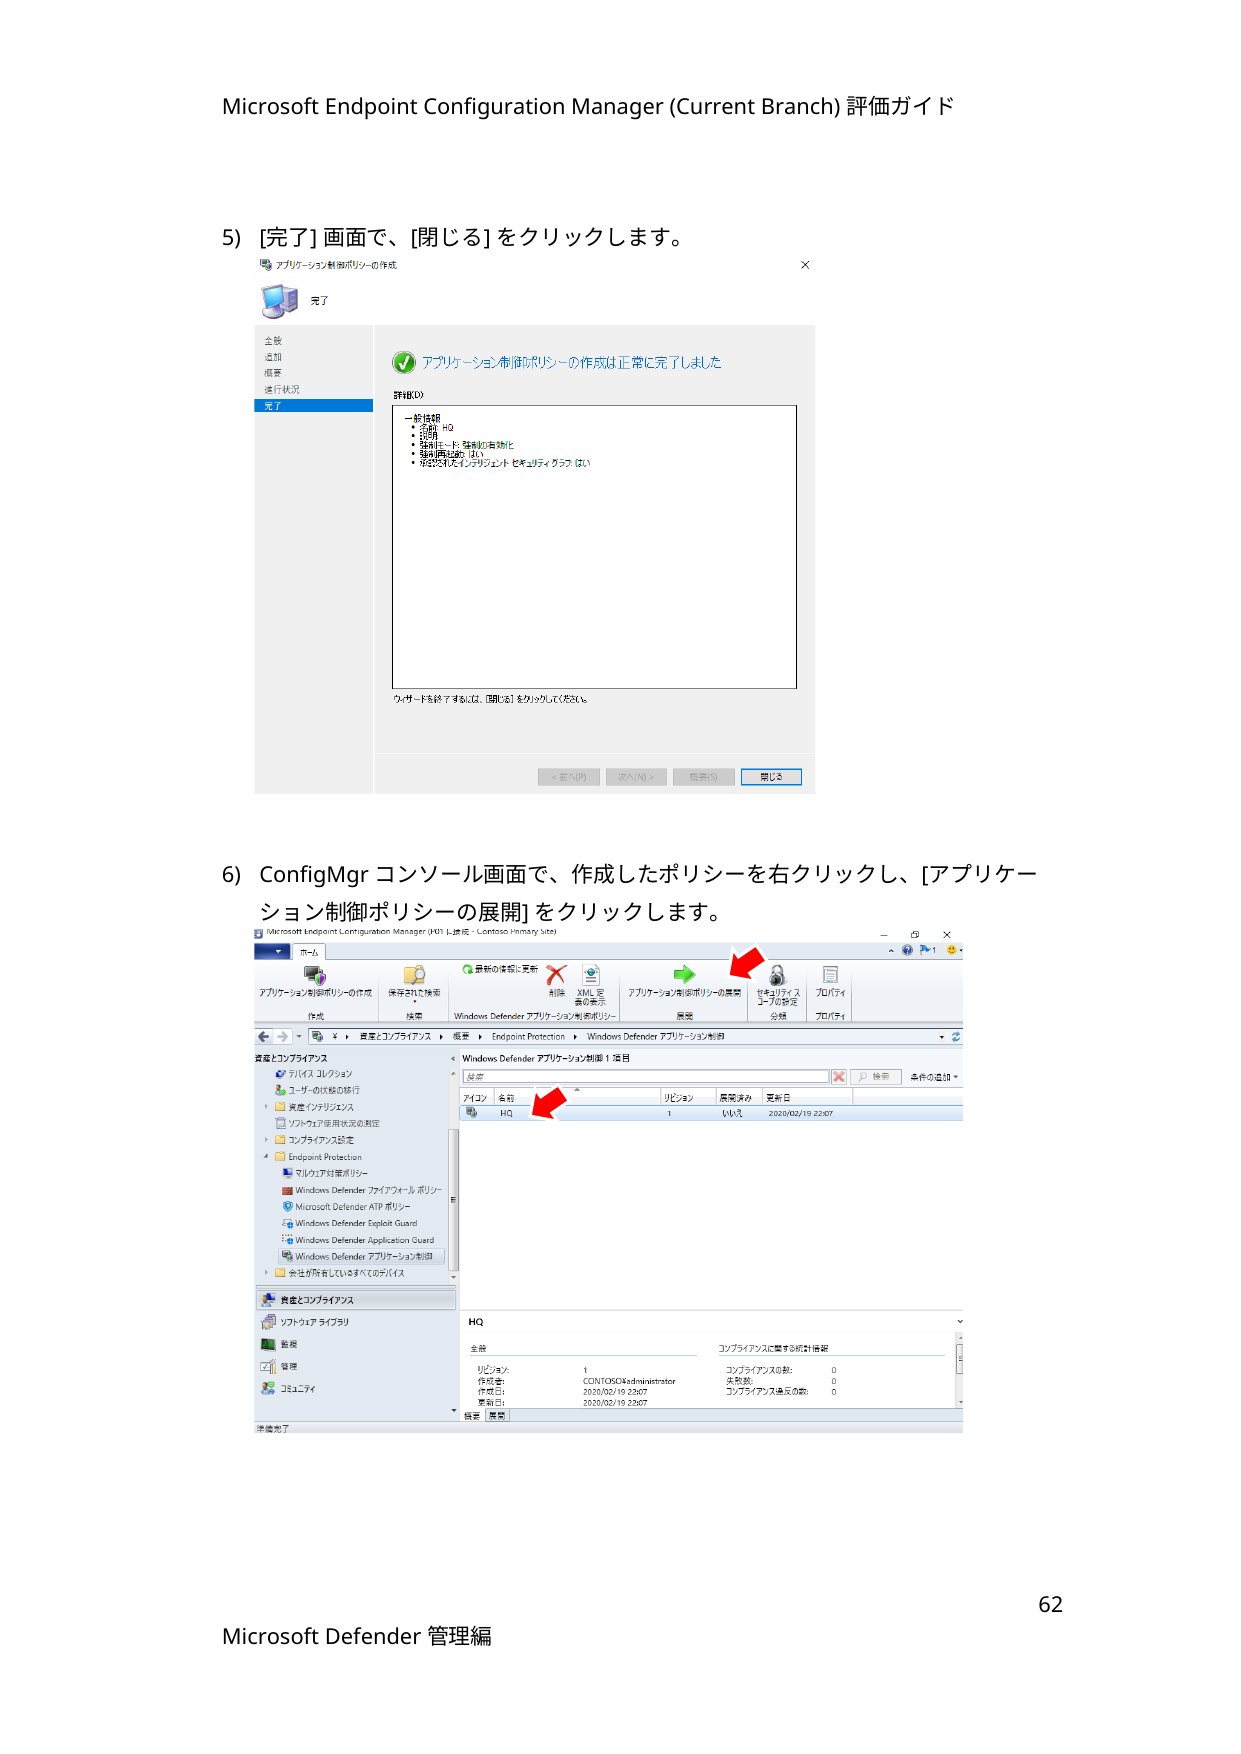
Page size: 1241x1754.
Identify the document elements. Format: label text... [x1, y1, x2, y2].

list ConfigMgr コンソール画面で、作成したポリシーを右クリックし、[アプリケーション制御ポリシーの展開] をクリックします。 [222, 854, 1063, 929]
list [完了] 画面で、[閉じる] をクリックします。 [222, 217, 1063, 254]
picture [254, 254, 816, 794]
picture [254, 929, 963, 1433]
